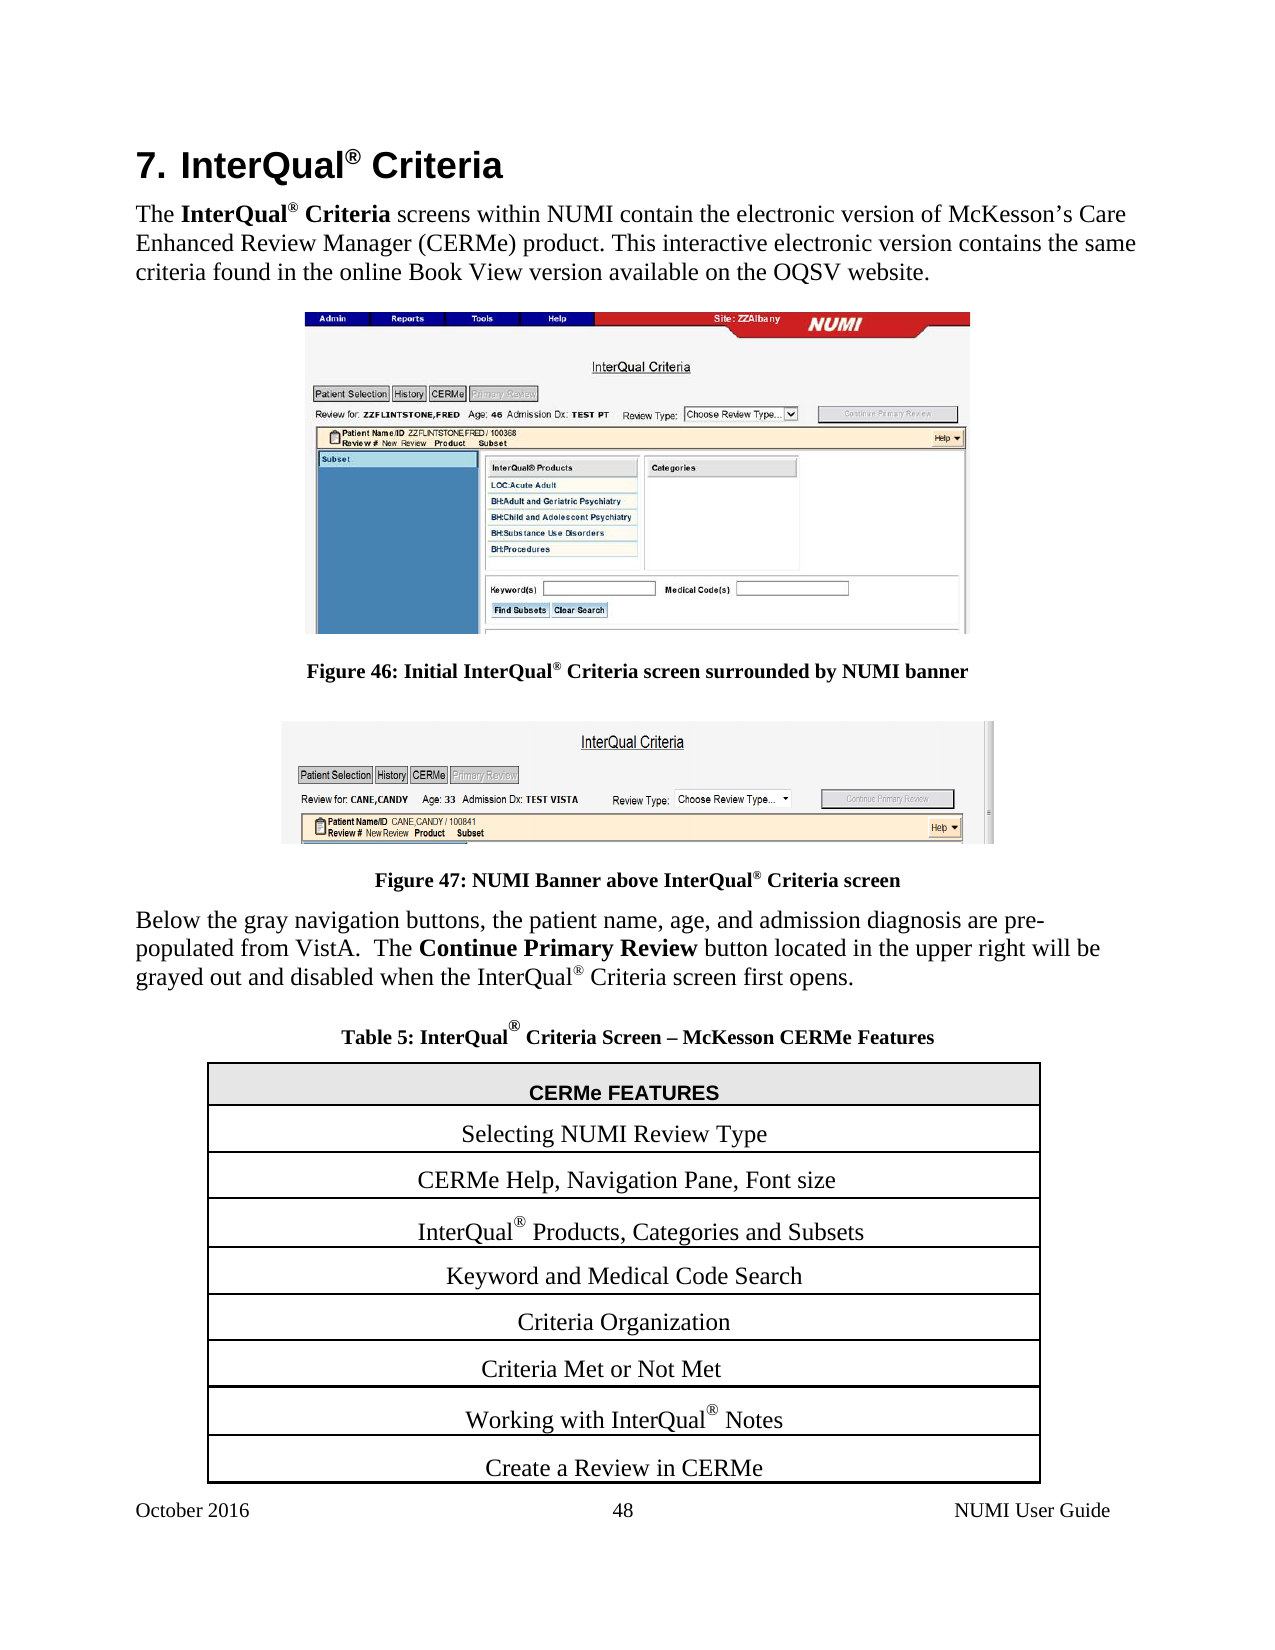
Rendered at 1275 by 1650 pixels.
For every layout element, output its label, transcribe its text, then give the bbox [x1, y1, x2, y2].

picture [281, 721, 994, 844]
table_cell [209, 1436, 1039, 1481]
text Below the gray navigation buttons, the patient name, age, and admission diagnosis are pre-populated from VistA. The Continue Primary Review button located in the upper right will be grayed out and disabled when the InterQual® Criteria screen first opens. [135, 905, 1139, 991]
text The InterQual® Criteria screens within NUMI contain the electronic version of McKesson’s Care Enhanced Review Manager (CERMe) product. This interactive electronic version contains the same criteria found in the online Book View version available on the OQSV website. [135, 199, 1139, 286]
text Table 5: InterQual® Criteria Screen – McKesson CERMe Features [135, 1016, 1139, 1049]
picture [304, 312, 971, 634]
text Figure 47: NUMI Banner above InterQual® Criteria screen [135, 868, 1139, 892]
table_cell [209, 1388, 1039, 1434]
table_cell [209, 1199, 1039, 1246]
subtitle InterQual® Criteria [135, 144, 1139, 187]
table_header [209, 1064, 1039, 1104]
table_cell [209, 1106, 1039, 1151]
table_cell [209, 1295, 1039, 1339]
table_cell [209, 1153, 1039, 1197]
text Figure 46: Initial InterQual® Criteria screen surrounded by NUMI banner [135, 659, 1139, 683]
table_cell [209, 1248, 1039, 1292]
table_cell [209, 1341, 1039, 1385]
